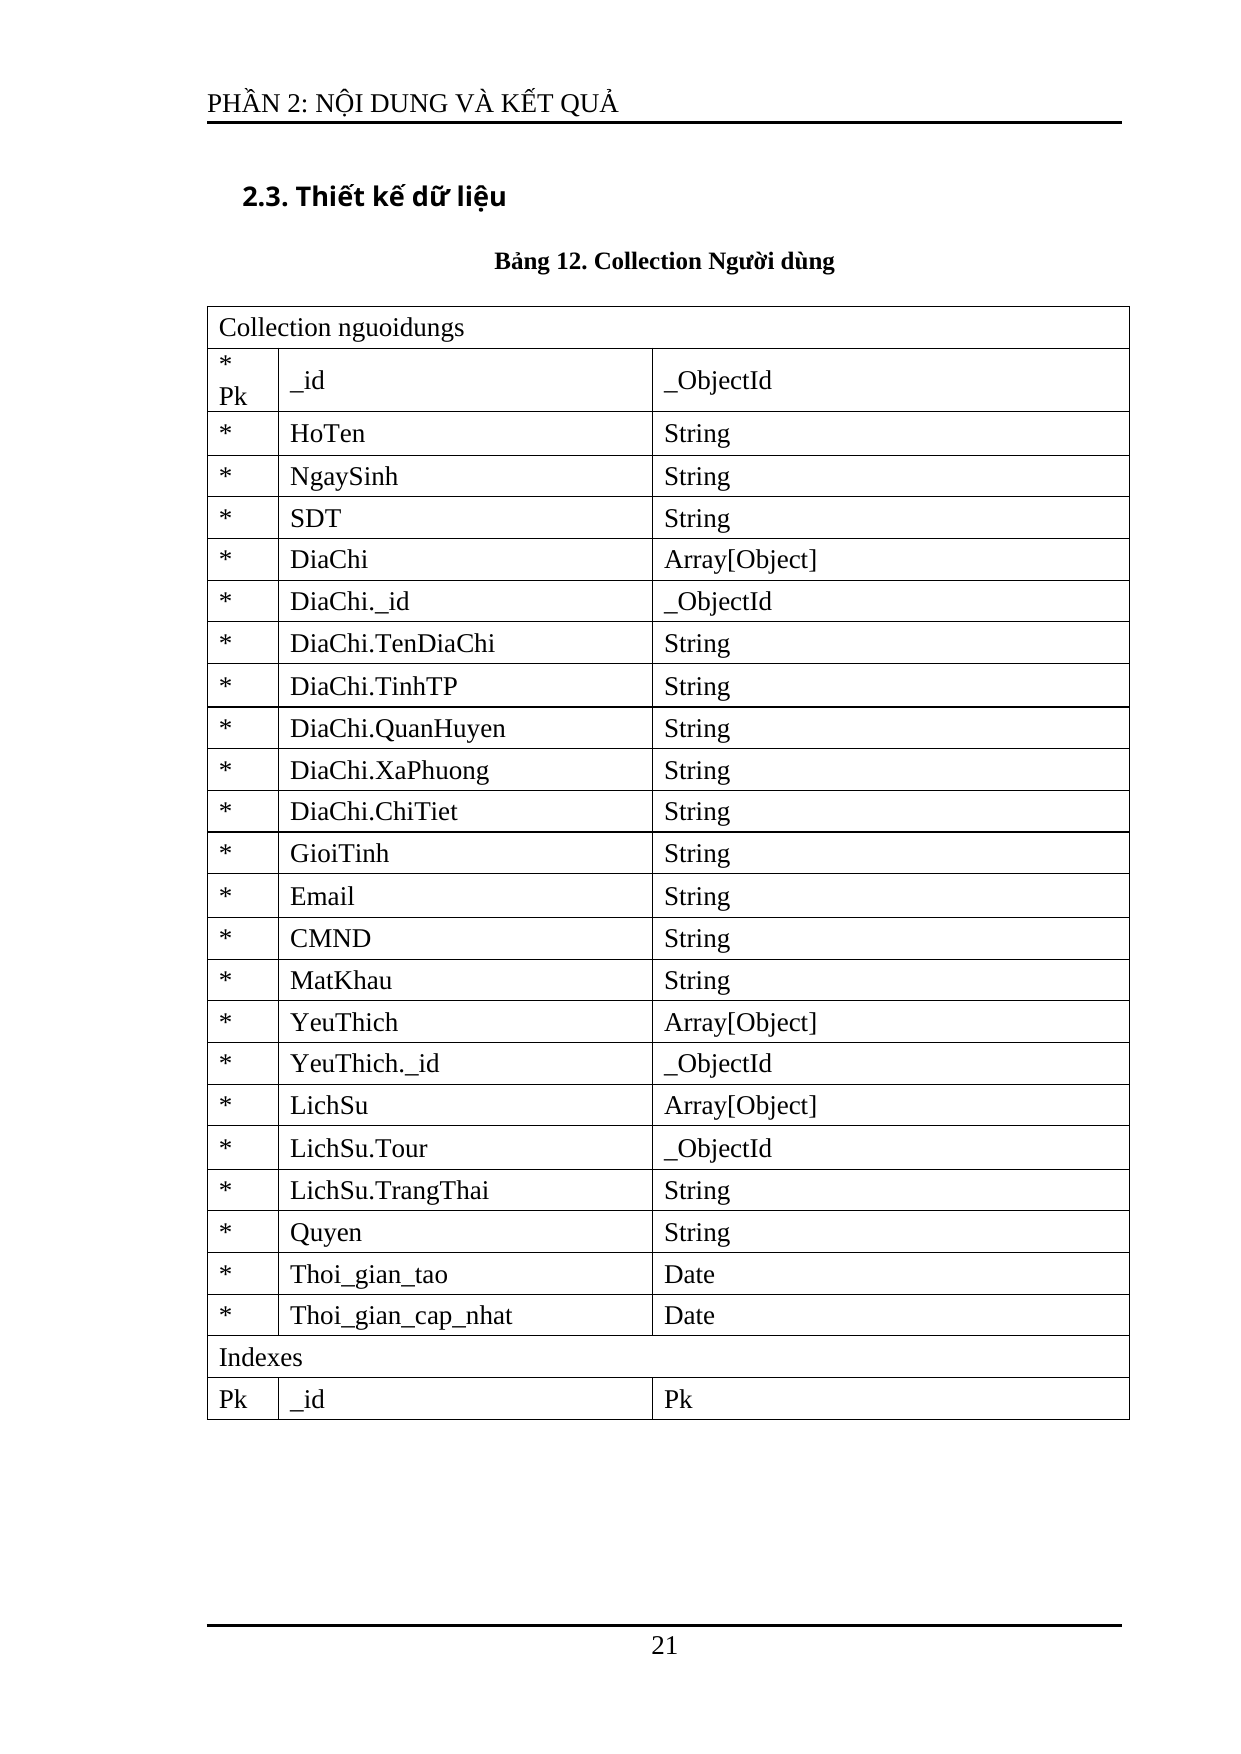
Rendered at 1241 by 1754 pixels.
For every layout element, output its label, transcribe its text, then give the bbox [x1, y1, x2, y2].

table_cell * [208, 497, 278, 538]
table_cell LichSu [279, 1085, 652, 1125]
table_cell String [653, 791, 1129, 831]
table_cell * [208, 456, 278, 496]
table_cell Array[Object] [653, 1085, 1129, 1125]
table_cell LichSu.Tour [279, 1126, 652, 1169]
table_cell * [208, 1085, 278, 1125]
table_cell * [208, 581, 278, 621]
table_cell DiaChi.TenDiaChi [279, 622, 652, 663]
table_cell * [208, 749, 278, 790]
table_cell _ObjectId [653, 349, 1129, 411]
table_cell DiaChi.ChiTiet [279, 791, 652, 831]
table_cell Array[Object] [653, 1001, 1129, 1042]
table_cell DiaChi._id [279, 581, 652, 621]
table_cell _ObjectId [653, 1043, 1129, 1083]
table_cell Date [653, 1253, 1129, 1294]
table_cell GioiTinh [279, 833, 652, 873]
table_cell * [208, 791, 278, 831]
table_cell * [208, 1001, 278, 1042]
table_cell _ObjectId [653, 1126, 1129, 1169]
table_cell * [208, 539, 278, 579]
table_cell Pk [653, 1378, 1129, 1419]
table_cell DiaChi.QuanHuyen [279, 708, 652, 748]
table_cell String [653, 833, 1129, 873]
table_cell String [653, 1170, 1129, 1210]
table_cell DiaChi.TinhTP [279, 664, 652, 706]
table_cell String [653, 412, 1129, 454]
table_cell String [653, 960, 1129, 1000]
table_cell Quyen [279, 1211, 652, 1252]
table_cell YeuThich [279, 1001, 652, 1042]
table_cell String [653, 874, 1129, 917]
table_cell * [208, 1043, 278, 1083]
table_cell Email [279, 874, 652, 917]
table_header Collection nguoidungs [208, 307, 1129, 347]
table_cell String [653, 664, 1129, 706]
table_cell * [208, 664, 278, 706]
table_cell * [208, 1170, 278, 1210]
table_cell String [653, 622, 1129, 663]
table_cell * [208, 1295, 278, 1335]
table_cell * [208, 1126, 278, 1169]
table_cell NgaySinh [279, 456, 652, 496]
table_cell _ObjectId [653, 581, 1129, 621]
table_cell * [208, 833, 278, 873]
table_cell * [208, 412, 278, 454]
table_cell Date [653, 1295, 1129, 1335]
table_cell CMND [279, 918, 652, 958]
table_cell * [208, 1211, 278, 1252]
table_cell SDT [279, 497, 652, 538]
subtitle Thiết kế dữ liệu [236, 177, 1122, 214]
table_cell Thoi_gian_cap_nhat [279, 1295, 652, 1335]
table_cell String [653, 497, 1129, 538]
table_cell String [653, 1211, 1129, 1252]
table_cell _id [279, 349, 652, 411]
table_cell String [653, 749, 1129, 790]
table_cell * [208, 918, 278, 958]
table_cell String [653, 456, 1129, 496]
table_cell * [208, 708, 278, 748]
table_cell _id [279, 1378, 652, 1419]
table_cell String [653, 708, 1129, 748]
table_cell * Pk [208, 349, 278, 411]
table_cell Thoi_gian_tao [279, 1253, 652, 1294]
table_cell DiaChi [279, 539, 652, 579]
table_cell HoTen [279, 412, 652, 454]
table_cell Array[Object] [653, 539, 1129, 579]
table_cell * [208, 960, 278, 1000]
table_cell MatKhau [279, 960, 652, 1000]
table_cell * [208, 1253, 278, 1294]
table_cell String [653, 918, 1129, 958]
table_cell * [208, 622, 278, 663]
table_cell DiaChi.XaPhuong [279, 749, 652, 790]
table_cell YeuThich._id [279, 1043, 652, 1083]
table_cell Pk [208, 1378, 278, 1419]
table_cell Indexes [208, 1336, 1129, 1377]
table_cell * [208, 874, 278, 917]
table_cell LichSu.TrangThai [279, 1170, 652, 1210]
